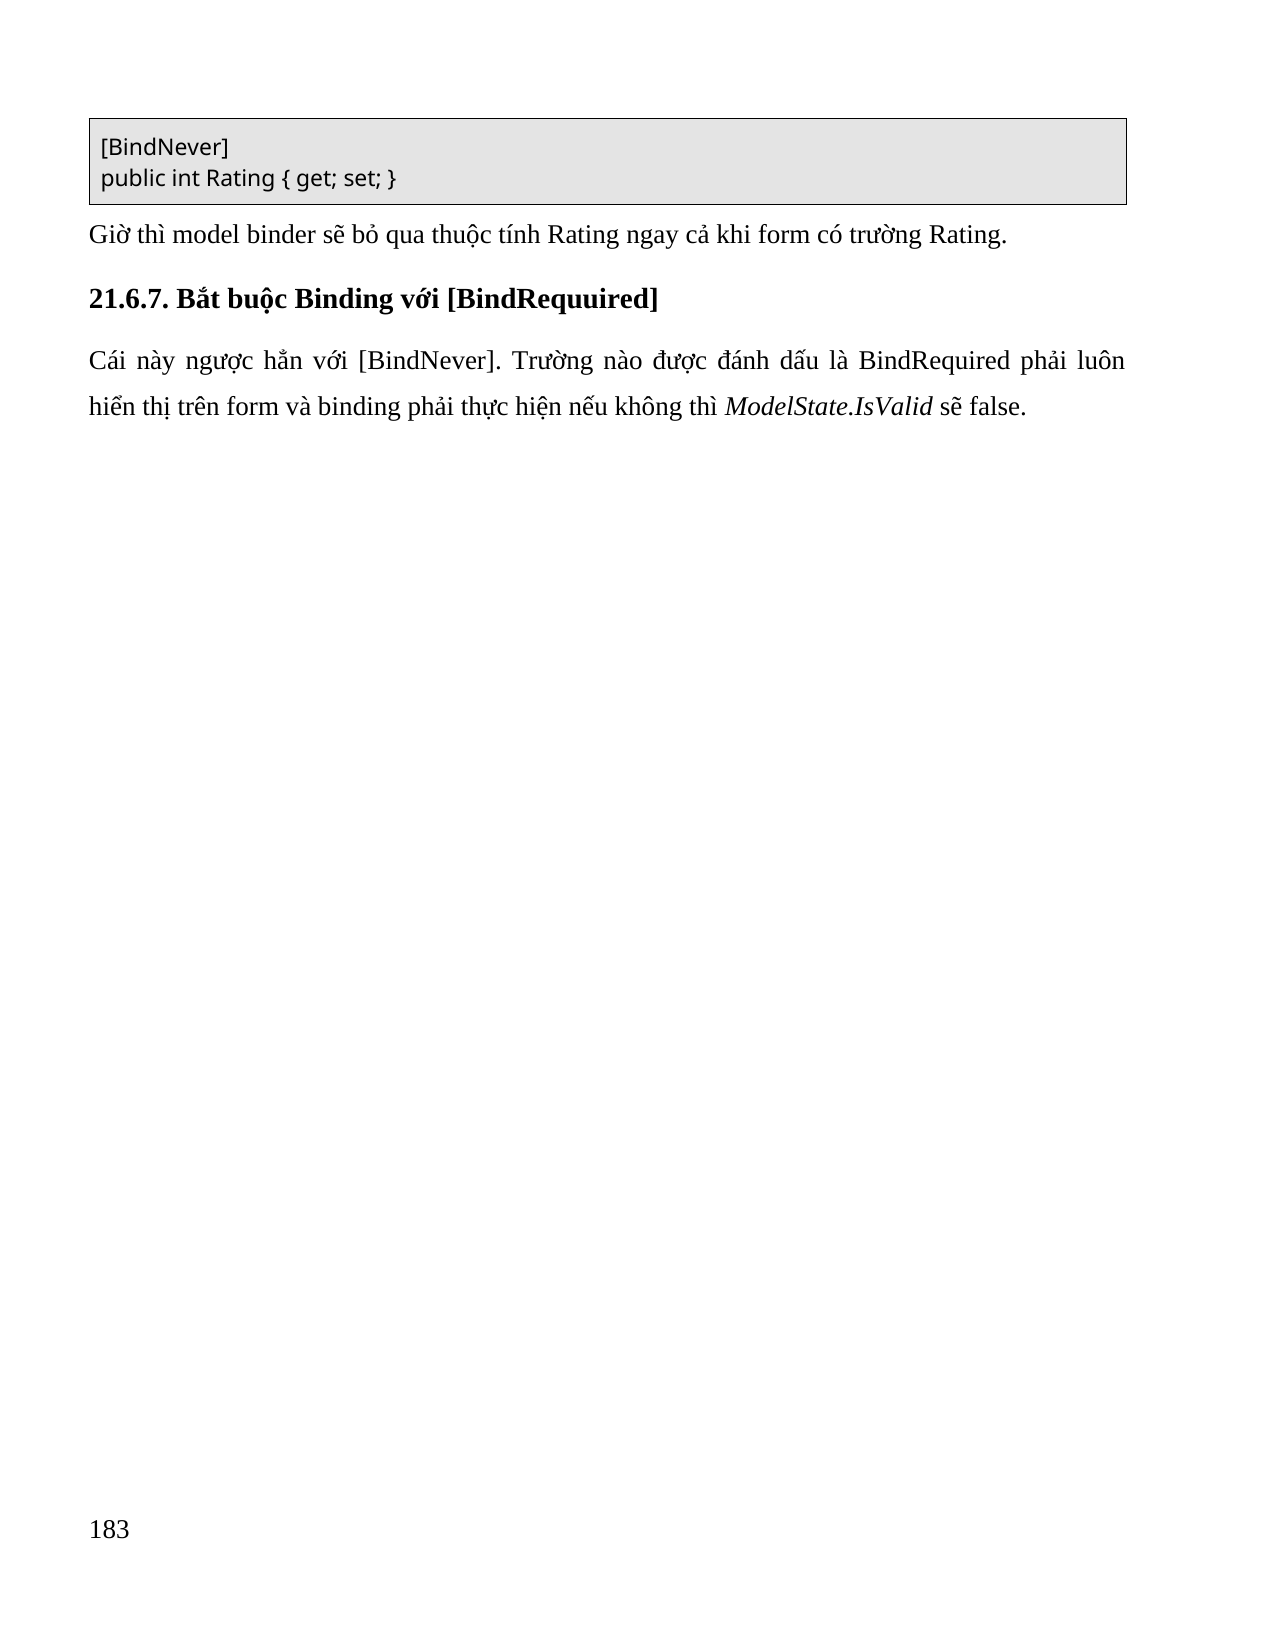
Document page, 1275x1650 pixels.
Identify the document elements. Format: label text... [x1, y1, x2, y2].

text Cái này ngược hẳn với [BindNever]. Trường nào được đánh dấu là BindRequired phải luôn hiển thị trên form và binding phải thực hiện nếu không thì ModelState.IsValid sẽ false. [89, 344, 1127, 422]
table_header [BindNever] public int Rating { get; set; } [90, 119, 1126, 204]
subtitle 21.6.7. Bắt buộc Binding với [BindRequuired] [89, 281, 1127, 314]
text Giờ thì model binder sẽ bỏ qua thuộc tính Rating ngay cả khi form có trường Rating. [89, 218, 1127, 249]
